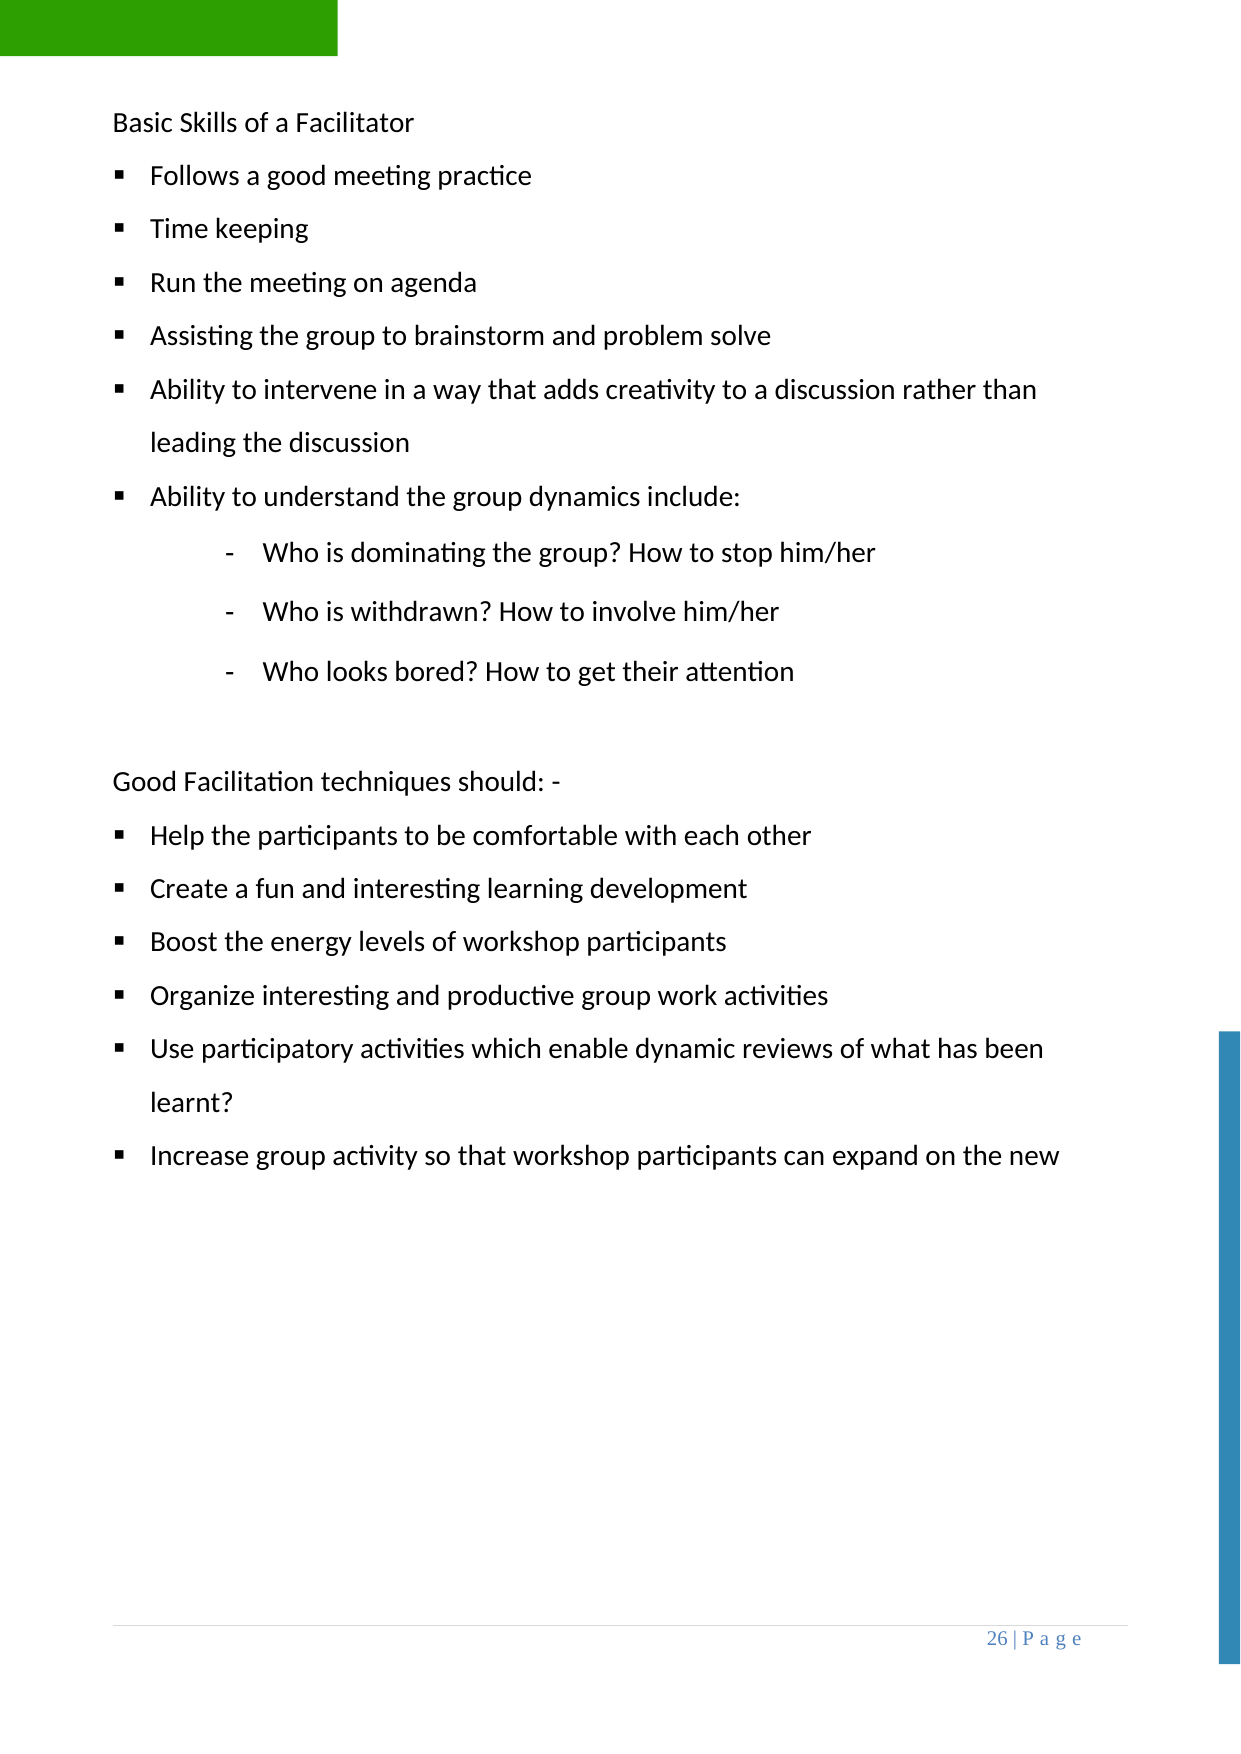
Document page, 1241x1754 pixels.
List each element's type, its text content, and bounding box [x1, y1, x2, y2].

text Good Facilitation techniques should: - [112, 763, 1128, 799]
list Assisting the group to brainstorm and problem solve [112, 317, 1128, 353]
list Create a fun and interesting learning development [112, 870, 1128, 906]
list Who looks bored? How to get their attention [225, 650, 1128, 690]
list Who is dominating the group? How to stop him/her [225, 531, 1128, 571]
list Ability to understand the group dynamics include: [112, 478, 1128, 513]
list Boost the energy levels of workshop participants [112, 923, 1128, 959]
list Use participatory activities which enable dynamic reviews of what has been learnt? [112, 1030, 1128, 1119]
list Organize interesting and productive group work activities [112, 977, 1128, 1012]
list Who is withdrawn? How to involve him/her [225, 591, 1128, 630]
list Help the participants to be comfortable with each other [112, 817, 1128, 852]
list Follows a good meeting practice [112, 157, 1128, 193]
list Ability to intervene in a way that adds creativity to a discussion rather than leading the discussion [112, 371, 1128, 460]
list Run the meeting on agenda [112, 264, 1128, 300]
list Time keeping [112, 211, 1128, 246]
text Basic Skills of a Facilitator [112, 104, 1128, 139]
list Increase group activity so that workshop participants can expand on the new [112, 1137, 1128, 1173]
